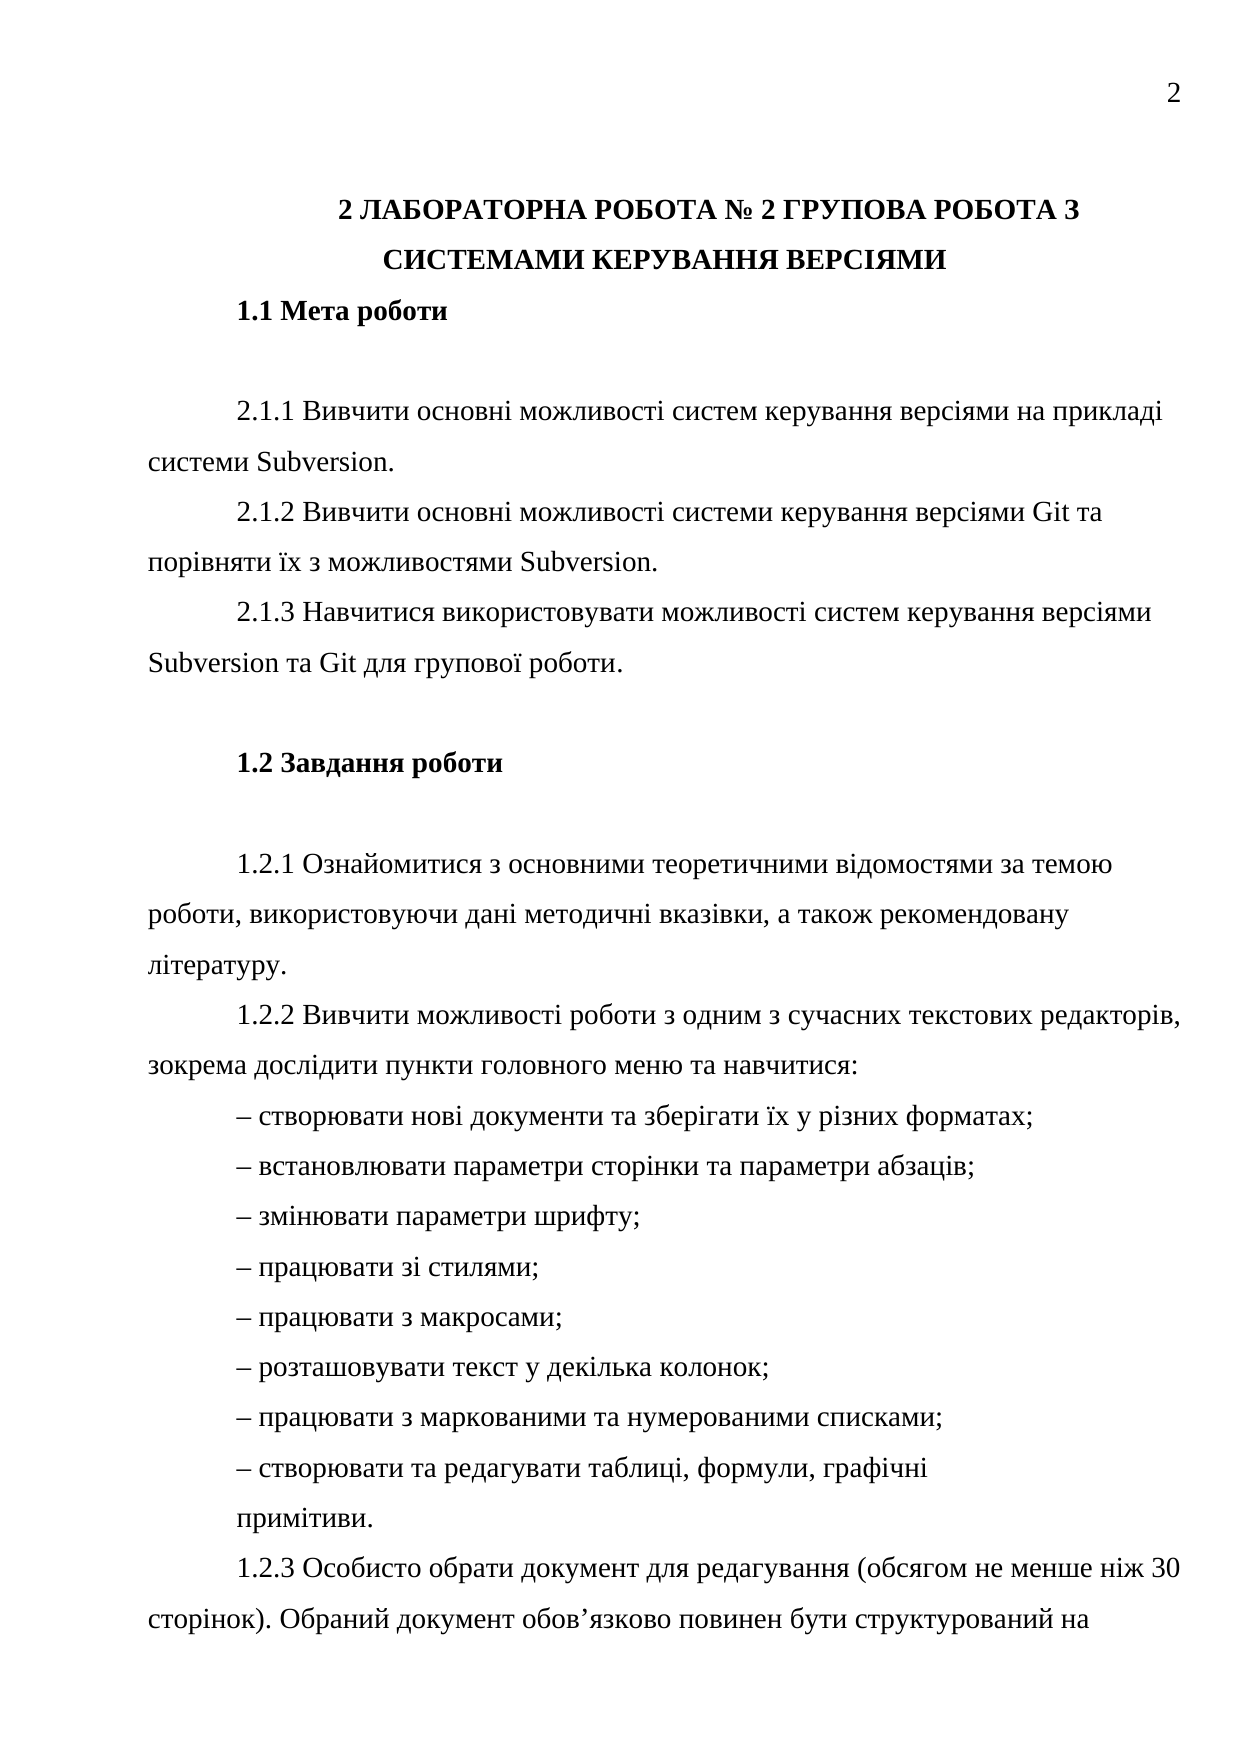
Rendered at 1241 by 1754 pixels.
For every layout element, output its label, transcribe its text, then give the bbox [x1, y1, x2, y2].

text 1.2.2 Вивчити можливості роботи з одним з сучасних текстових редакторів, зокрема дослідити пункти головного меню та навчитися: [148, 997, 1181, 1081]
text 2 ЛАБОРАТОРНА РОБОТА № 2 ГРУПОВА РОБОТА З СИСТЕМАМИ КЕРУВАННЯ ВЕРСІЯМИ [148, 192, 1181, 276]
text 2.1.2 Вивчити основні можливості системи керування версіями Git та порівняти їх з можливостями Subversion. [148, 494, 1181, 578]
text – розташовувати текст у декілька колонок; [148, 1349, 1181, 1383]
text – встановлювати параметри сторінки та параметри абзаців; [148, 1148, 1181, 1182]
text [148, 1551, 1181, 1634]
text 2.1.3 Навчитися використовувати можливості систем керування версіями Subversion та Git для групової роботи. [148, 594, 1181, 678]
text 1.1 Мета роботи [148, 293, 1181, 326]
text 1.2 Завдання роботи [148, 746, 1181, 779]
text примітиви. [148, 1500, 1181, 1534]
text – змінювати параметри шрифту; [148, 1198, 1181, 1232]
text – створювати та редагувати таблиці, формули, графічні [148, 1450, 1181, 1483]
text 1.2.1 Ознайомитися з основними теоретичними відомостями за темою роботи, використовуючи дані методичні вказівки, а також рекомендовану літературу. [148, 846, 1181, 980]
text – працювати з макросами; [148, 1299, 1181, 1332]
text – працювати з маркованими та нумерованими списками; [148, 1399, 1181, 1433]
text – працювати зі стилями; [148, 1249, 1181, 1282]
text – створювати нові документи та зберігати їх у різних форматах; [148, 1098, 1181, 1131]
text 2.1.1 Вивчити основні можливості систем керування версіями на прикладі системи Subversion. [148, 393, 1181, 477]
